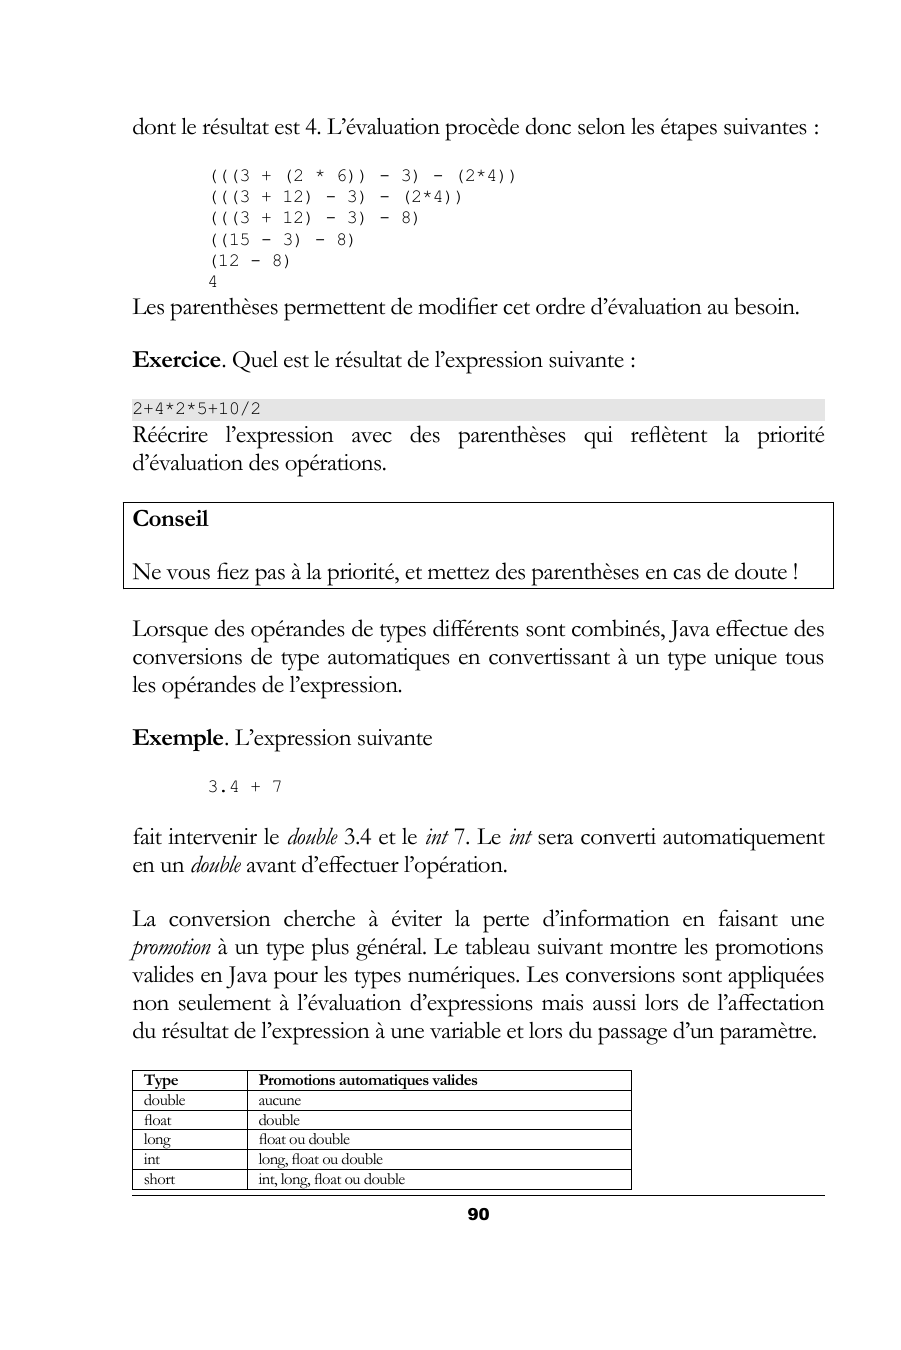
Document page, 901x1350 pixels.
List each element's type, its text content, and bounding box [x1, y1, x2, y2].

text (((3 + 12) - 3) - (2*4)) [132, 187, 825, 208]
text Lorsque des opérandes de types différents sont combinés, Java effectue des conversions de type automatiques en convertissant à un type unique tous les opérandes de l’expression. [132, 614, 825, 699]
text Réécrire l’expression avec des parenthèses qui reflètent la priorité d’évaluation des opérations. [132, 421, 825, 477]
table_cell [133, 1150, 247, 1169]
text Les parenthèses permettent de modifier cet ordre d’évaluation au besoin. [132, 293, 825, 321]
text 4 [132, 272, 825, 293]
text (12 - 8) [132, 251, 825, 272]
text (((3 + 12) - 3) - 8) [132, 208, 825, 229]
text fait intervenir le double 3.4 et le int 7. Le int sera converti automatiquement en un double avant d’effectuer l’opération. [132, 823, 825, 879]
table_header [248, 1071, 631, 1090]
text Exercice. Quel est le résultat de l’expression suivante : [132, 346, 825, 374]
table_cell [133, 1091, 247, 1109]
text La conversion cherche à éviter la perte d’information en faisant une promotion à un type plus général. Le tableau suivant montre les promotions valides en Java pour les types numériques. Les conversions sont appliquées non seulement à l’évaluation d’expressions mais aussi lors de l’affectation du résultat de l’expression à une variable et lors du passage d’un paramètre. [132, 904, 825, 1045]
text 2+4*2*5+10/2 [132, 399, 825, 421]
text 3.4 + 7 [207, 777, 825, 798]
text Ne vous fiez pas à la priorité, et mettez des parenthèses en cas de doute ! [124, 555, 833, 588]
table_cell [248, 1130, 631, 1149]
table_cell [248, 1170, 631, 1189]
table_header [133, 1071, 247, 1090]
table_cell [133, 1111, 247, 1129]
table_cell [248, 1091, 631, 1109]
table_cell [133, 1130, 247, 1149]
text dont le résultat est 4. L’évaluation procède donc selon les étapes suivantes : [132, 112, 825, 141]
text Conseil [124, 503, 833, 533]
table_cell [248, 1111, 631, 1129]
text ((15 - 3) - 8) [132, 229, 825, 251]
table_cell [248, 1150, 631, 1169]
text Exemple. L’expression suivante [132, 724, 825, 752]
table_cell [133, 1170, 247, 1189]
text (((3 + (2 * 6)) - 3) - (2*4)) [132, 166, 825, 187]
